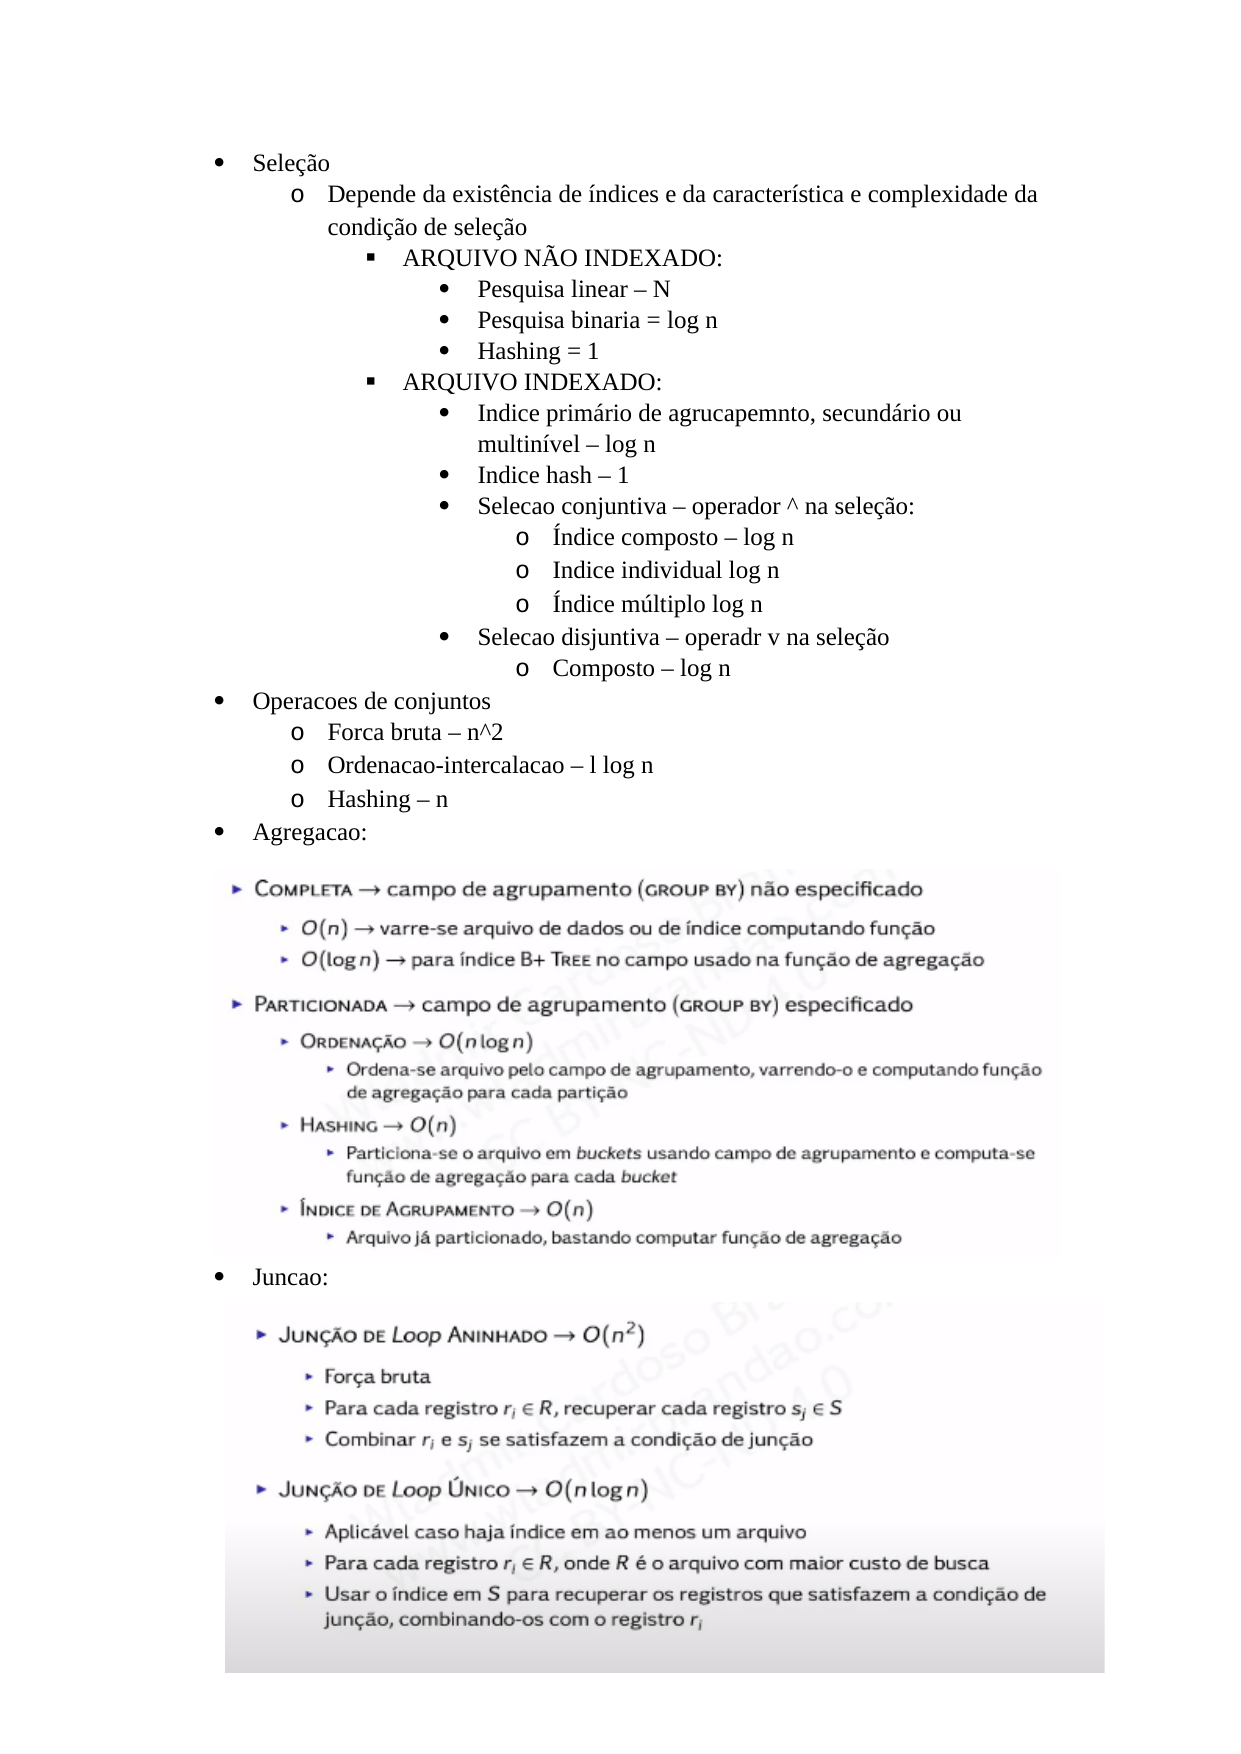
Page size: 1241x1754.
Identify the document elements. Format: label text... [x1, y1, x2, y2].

list Índice composto – log n [515, 522, 1063, 553]
list Pesquisa binaria = log n [440, 305, 1063, 334]
list Selecao conjuntiva – operador ^ na seleção: [440, 491, 1063, 520]
list Seleção [215, 148, 1063, 176]
picture [212, 869, 1061, 1258]
list Indice primário de agrucapemnto, secundário ou multinível – log n [440, 398, 1063, 458]
list Hashing = 1 [440, 336, 1063, 365]
list ARQUIVO INDEXADO: [365, 367, 1063, 396]
list Depende da existência de índices e da característica e complexidade da condição de seleção [290, 179, 1063, 241]
list Agregacao: [215, 817, 1063, 846]
list Forca bruta – n^2 [290, 717, 1063, 748]
list Selecao disjuntiva – operadr v na seleção [440, 622, 1063, 651]
list Indice hash – 1 [440, 460, 1063, 489]
picture [225, 1302, 1105, 1673]
list Hashing – n [290, 784, 1063, 814]
list Índice múltiplo log n [515, 589, 1063, 619]
list Pesquisa linear – N [440, 274, 1063, 303]
list Ordenacao-intercalacao – l log n [290, 750, 1063, 781]
list Composto – log n [515, 653, 1063, 684]
list Indice individual log n [515, 555, 1063, 586]
list ARQUIVO NÃO INDEXADO: [365, 243, 1063, 272]
list Operacoes de conjuntos [215, 686, 1063, 715]
